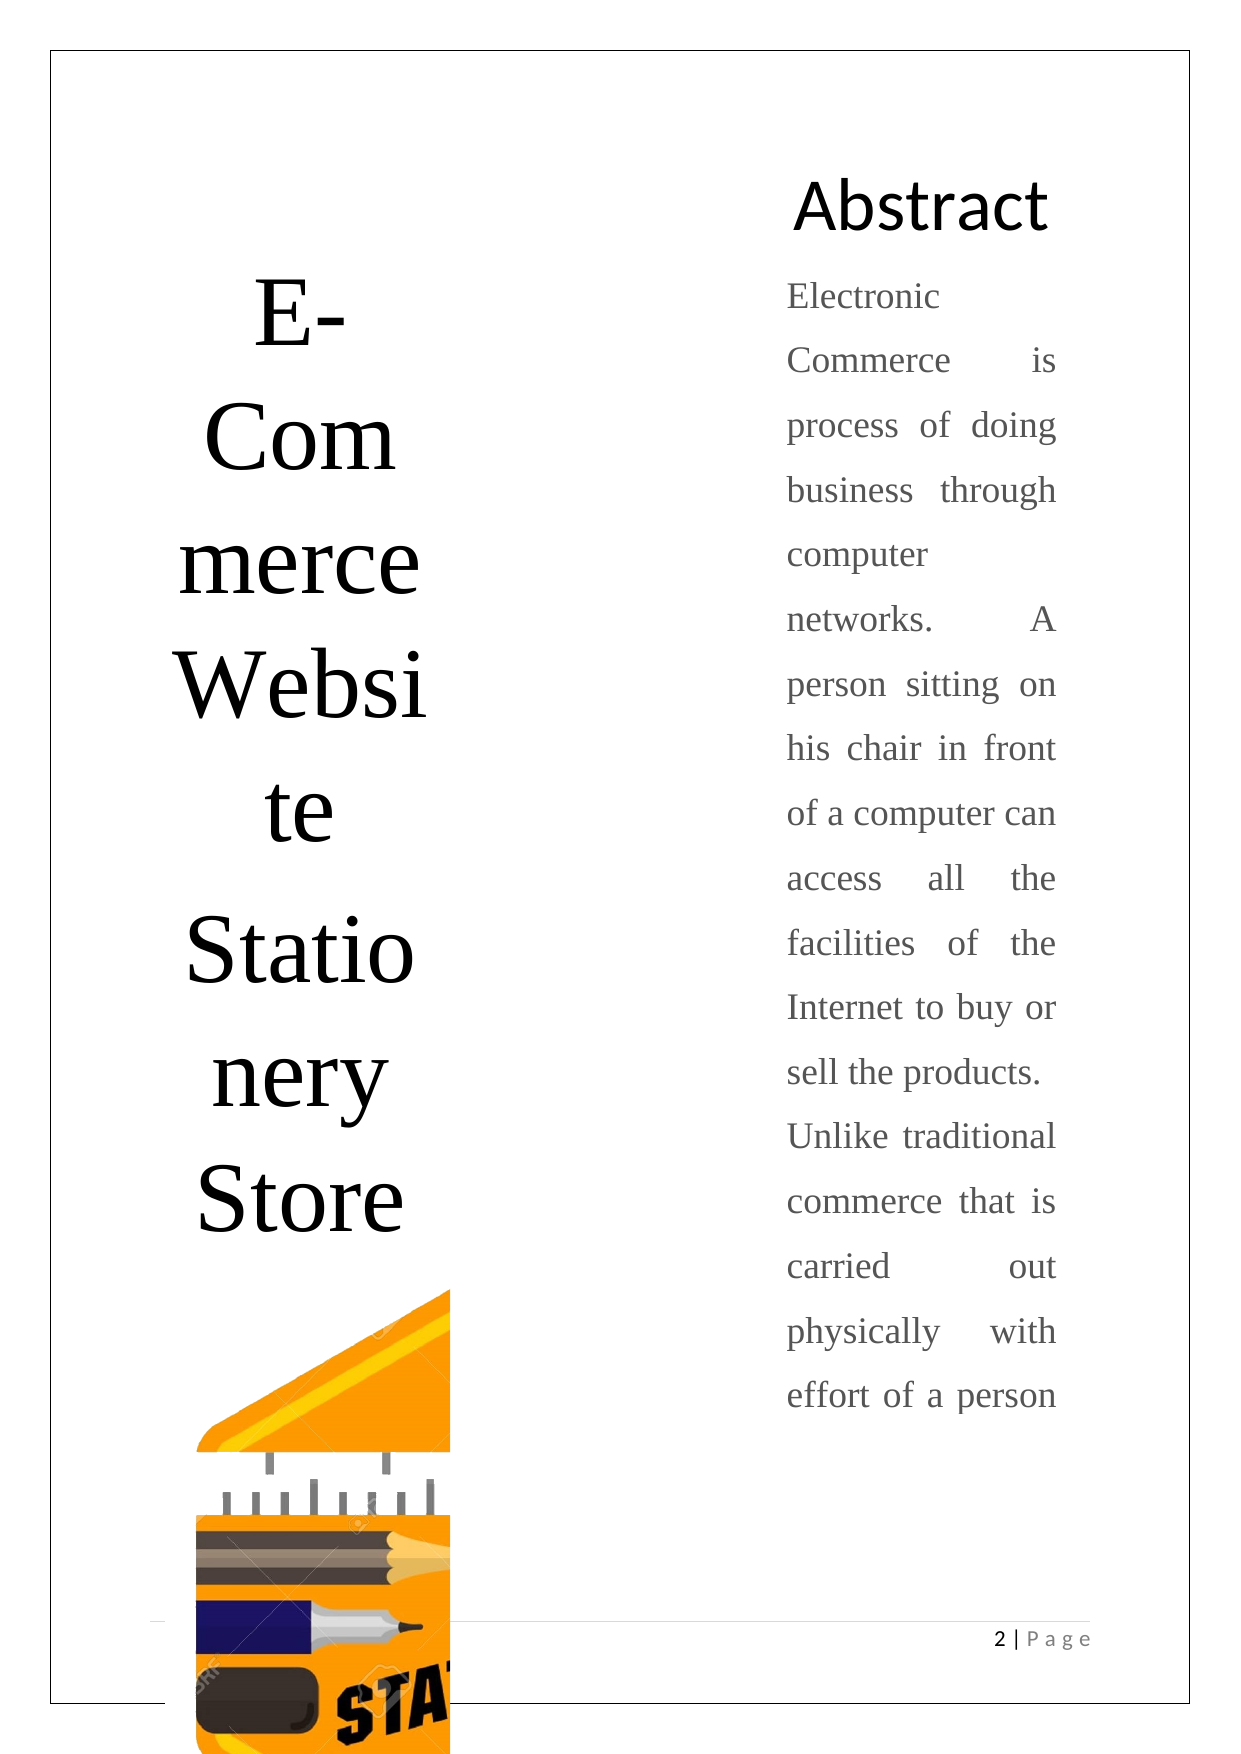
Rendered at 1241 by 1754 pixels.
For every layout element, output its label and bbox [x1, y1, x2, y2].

picture [165, 1278, 451, 1754]
